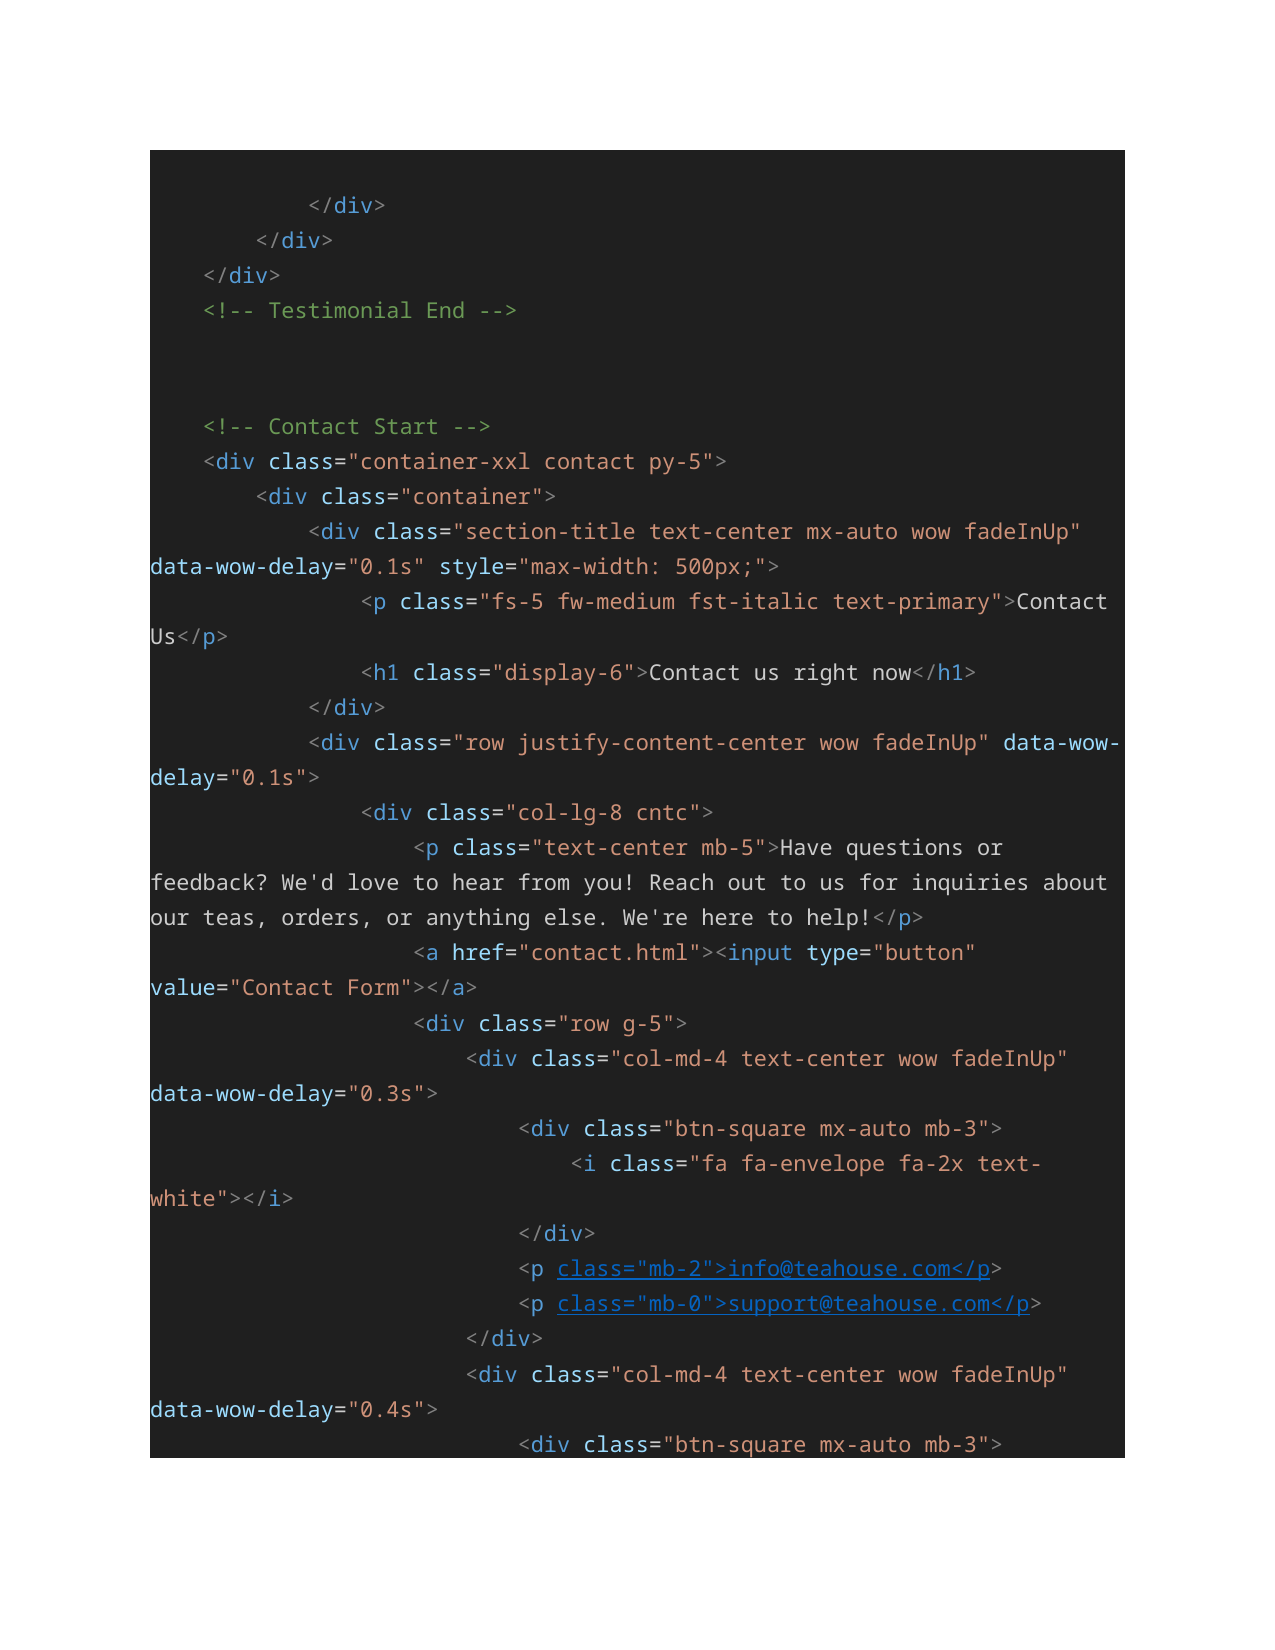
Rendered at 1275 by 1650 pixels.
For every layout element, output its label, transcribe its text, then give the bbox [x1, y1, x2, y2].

text </div> [150, 1323, 1125, 1353]
text </div> [150, 692, 1125, 721]
text <div class="section-title text-center mx-auto wow fadeInUp" data-wow-delay="0.1s" style="max-width: 500px;"> [150, 516, 1125, 581]
text <div class="container"> [150, 481, 1125, 511]
text </div> [150, 225, 1125, 255]
text <div class="col-md-4 text-center wow fadeInUp" data-wow-delay="0.3s"> [150, 1043, 1125, 1107]
text <h1 class="display-6">Contact us right now</h1> [150, 656, 1125, 686]
text <div class="btn-square mx-auto mb-3"> [150, 1429, 1125, 1458]
text <!-- Contact Start --> [150, 411, 1125, 441]
text <p class="mb-2">info@teahouse.com</p> [150, 1253, 1125, 1283]
text <div class="row justify-content-center wow fadeInUp" data-wow-delay="0.1s"> [150, 727, 1125, 792]
text <div class="row g-5"> [150, 1007, 1125, 1037]
text <p class="text-center mb-5">Have questions or feedback? We'd love to hear from you! Reach out to us for inquiries about our teas, orders, or anything else. We're here to help!</p> [150, 832, 1125, 932]
text <p class="fs-5 fw-medium fst-italic text-primary">Contact Us</p> [150, 586, 1125, 651]
text <a href="contact.html"><input type="button" value="Contact Form"></a> [150, 937, 1125, 1002]
text <!-- Testimonial End --> [150, 295, 1125, 325]
text <div class="container-xxl contact py-5"> [150, 446, 1125, 476]
text <div class="col-md-4 text-center wow fadeInUp" data-wow-delay="0.4s"> [150, 1358, 1125, 1423]
text </div> [150, 190, 1125, 220]
text <p class="mb-0">support@teahouse.com</p> [150, 1288, 1125, 1318]
text <i class="fa fa-envelope fa-2x text-white"></i> [150, 1148, 1125, 1213]
text <div class="col-lg-8 cntc"> [150, 797, 1125, 827]
text <div class="btn-square mx-auto mb-3"> [150, 1113, 1125, 1143]
text </div> [150, 260, 1125, 290]
text </div> [150, 1218, 1125, 1248]
